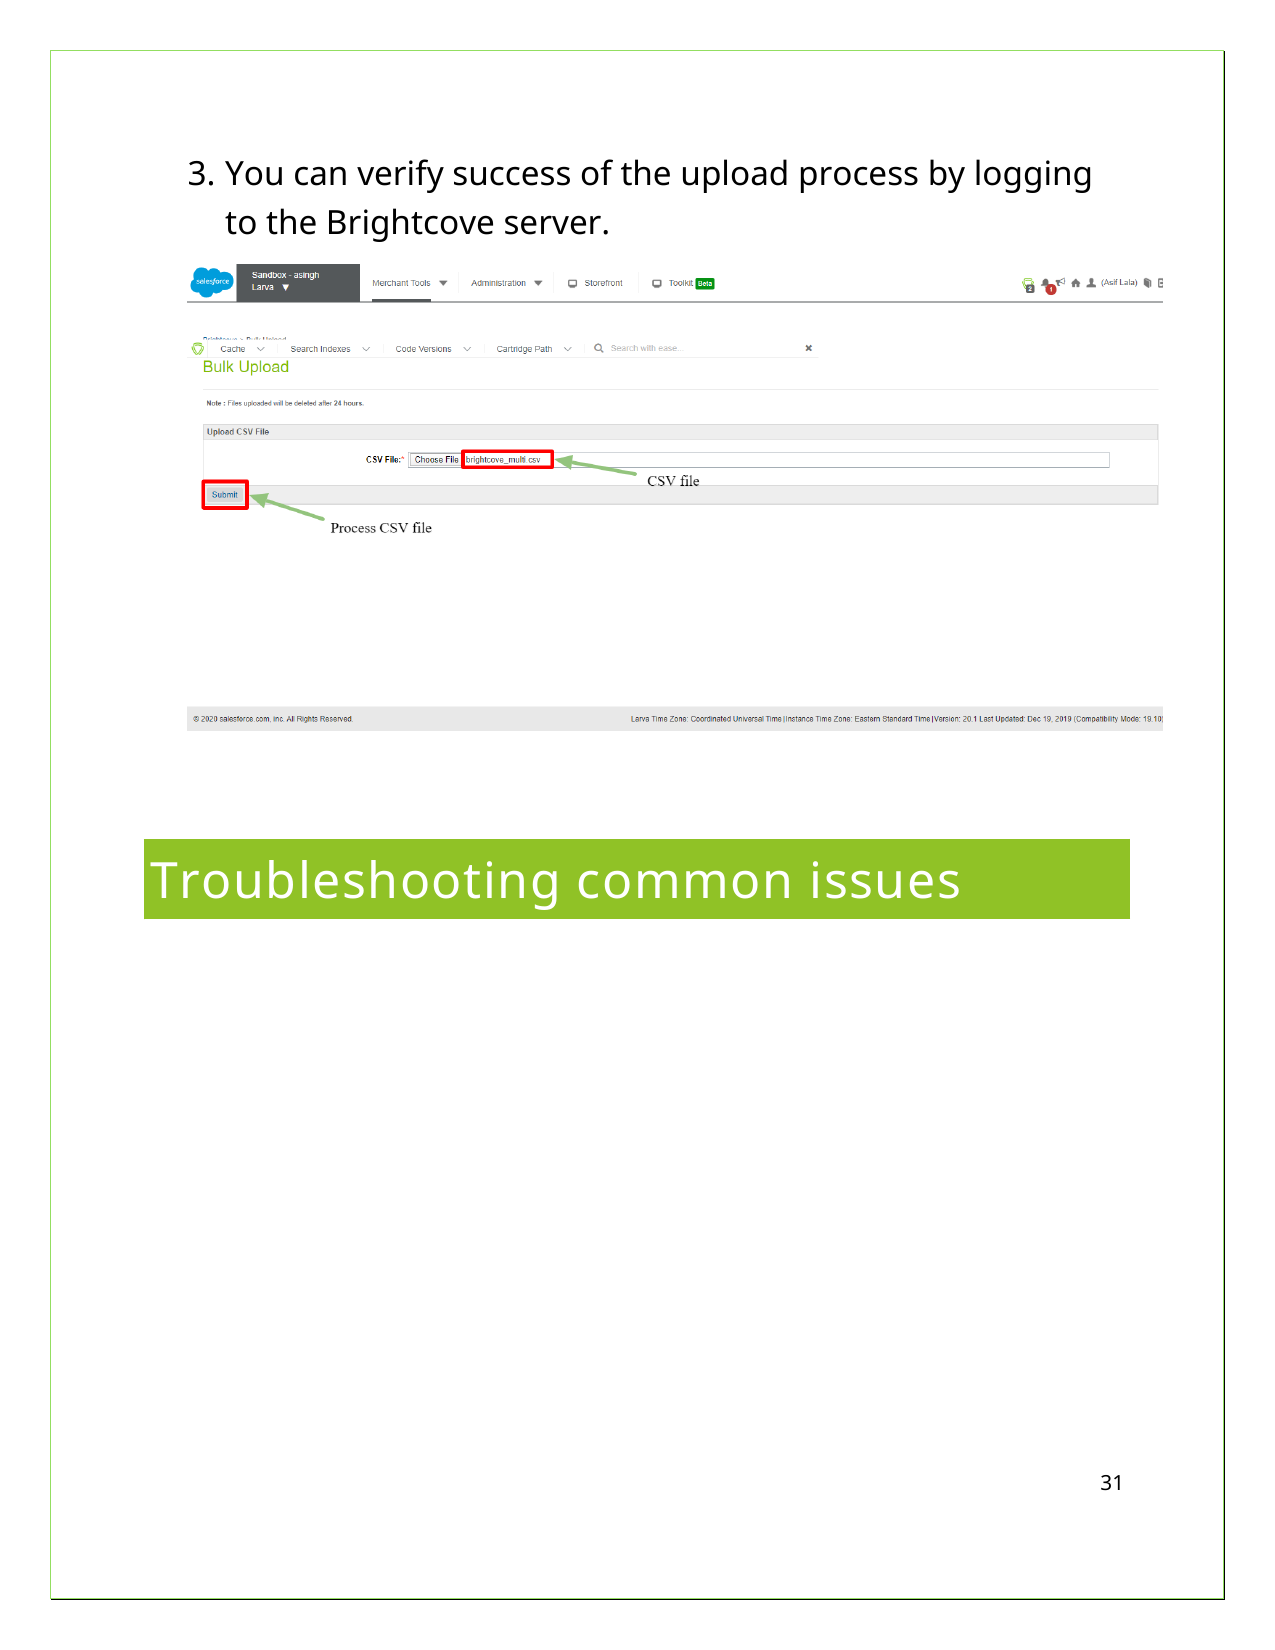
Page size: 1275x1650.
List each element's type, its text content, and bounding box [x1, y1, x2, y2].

subtitle Troubleshooting common issues [150, 845, 1124, 913]
picture [187, 264, 1163, 731]
list You can verify success of the upload process by logging to the Brightcove server. [187, 150, 1124, 244]
